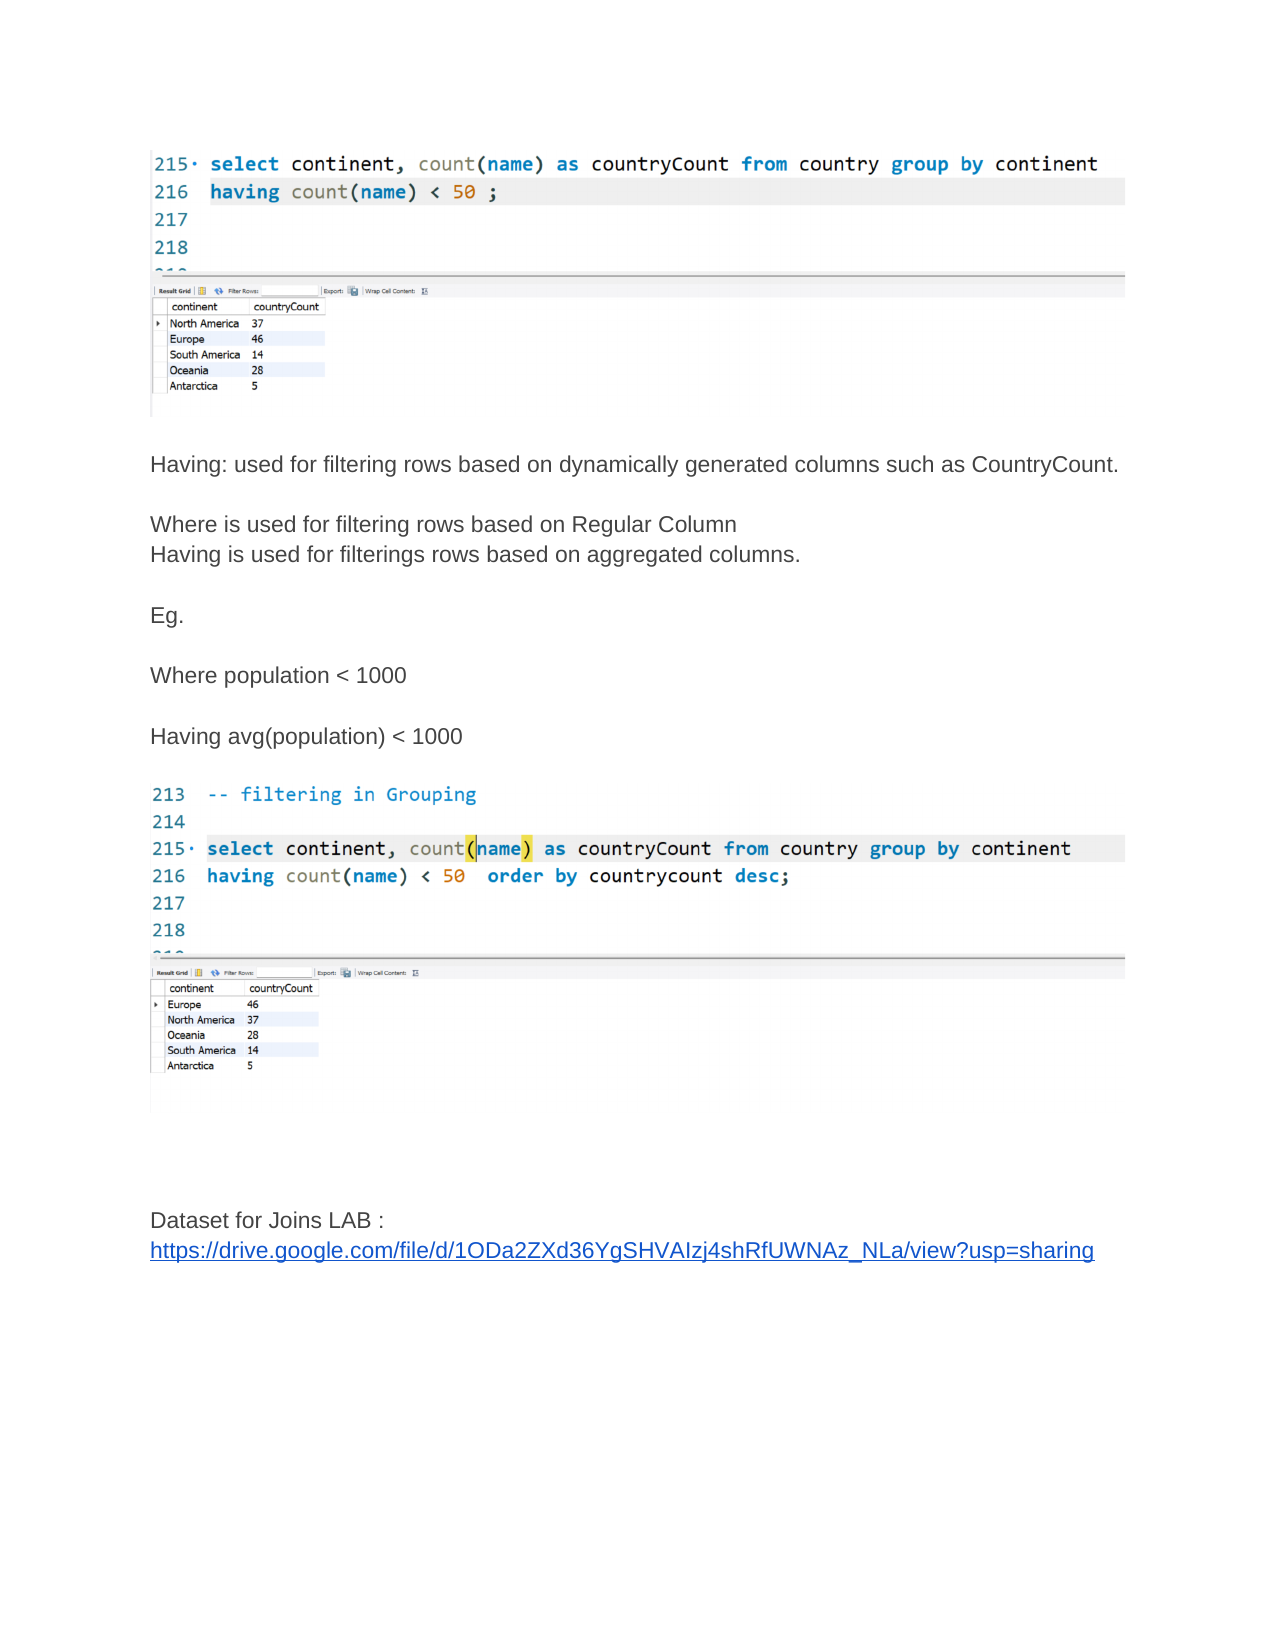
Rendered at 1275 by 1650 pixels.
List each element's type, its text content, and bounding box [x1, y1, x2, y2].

text Eg. [150, 602, 1125, 628]
text https://drive.google.com/file/d/1ODa2ZXd36YgSHVAIzj4shRfUWNAz_NLa/view?usp=sharing [150, 1237, 1125, 1263]
text Having is used for filterings rows based on aggregated columns. [150, 541, 1125, 568]
picture [150, 783, 1125, 1113]
text Dataset for Joins LAB : [150, 1207, 1125, 1233]
text Where population < 1000 [150, 662, 1125, 688]
picture [150, 150, 1125, 417]
text Where is used for filtering rows based on Regular Column [150, 511, 1125, 537]
text Having: used for filtering rows based on dynamically generated columns such as CountryCount. [150, 451, 1125, 477]
text Having avg(population) < 1000 [150, 723, 1125, 749]
